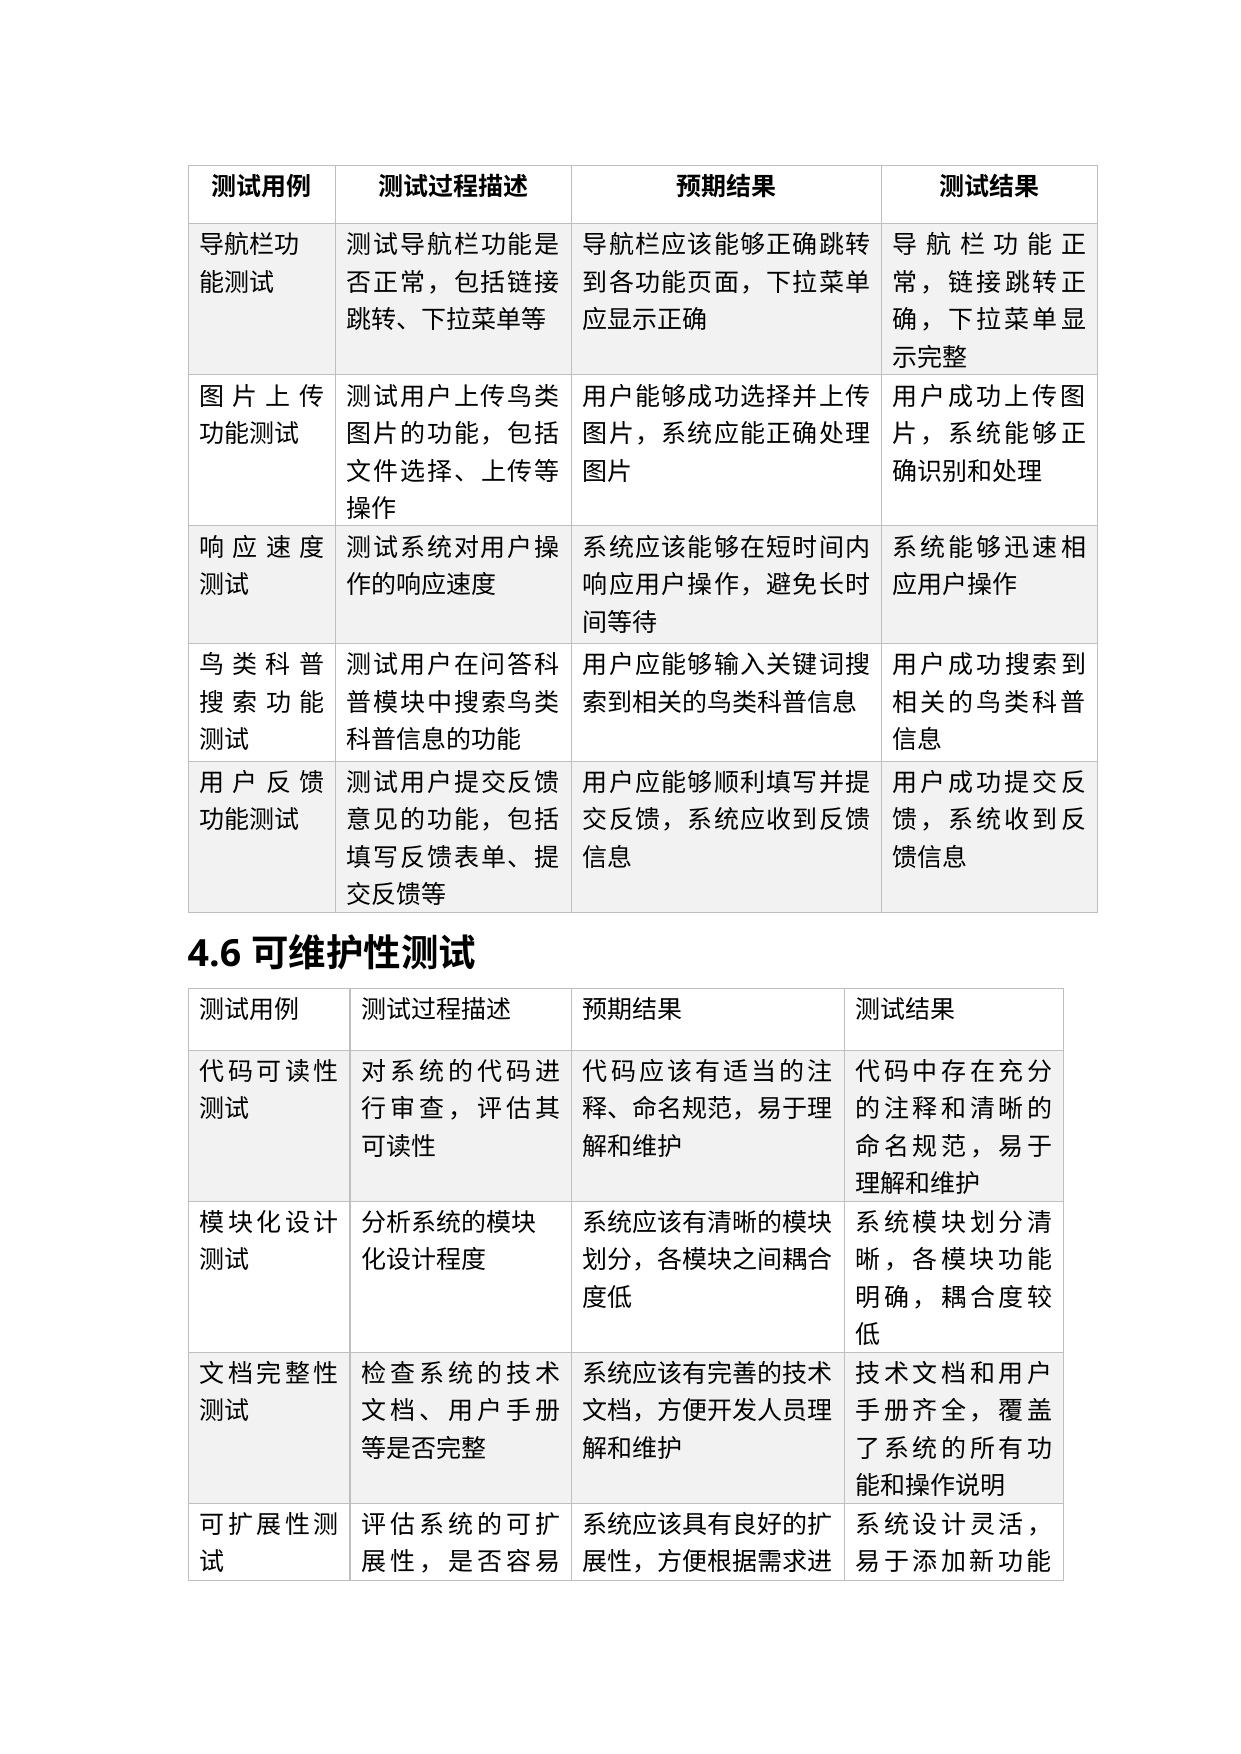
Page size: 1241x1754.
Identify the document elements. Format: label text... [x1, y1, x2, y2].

table_cell 检查系统的技术文档、用户手册等是否完整 [351, 1353, 571, 1503]
table_cell 用户能够成功选择并上传图片，系统应能正确处理图片 [572, 375, 881, 525]
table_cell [572, 1504, 844, 1580]
table_header 测试结果 [845, 989, 1063, 1049]
table_cell 代码中存在充分的注释和清晰的命名规范，易于理解和维护 [845, 1051, 1063, 1201]
table_header 预期结果 [572, 166, 881, 223]
table_cell 系统能够迅速相应用户操作 [882, 526, 1097, 643]
table_cell 测试用户提交反馈意见的功能，包括填写反馈表单、提交反馈等 [336, 762, 571, 912]
table_cell 测试系统对用户操作的响应速度 [336, 526, 571, 643]
table_header 测试过程描述 [351, 989, 571, 1049]
table_cell 用户应能够顺利填写并提交反馈，系统应收到反馈信息 [572, 762, 881, 912]
table_cell 系统应该有完善的技术文档，方便开发人员理解和维护 [572, 1353, 844, 1503]
table_cell 可扩展性测试 [189, 1504, 349, 1580]
table_header 预期结果 [572, 989, 844, 1049]
table_cell 用户成功上传图片，系统能够正确识别和处理 [882, 375, 1097, 525]
table_cell 响应速度测试 [189, 526, 335, 643]
table_cell 测试用户在问答科普模块中搜索鸟类科普信息的功能 [336, 644, 571, 761]
table_cell 测试导航栏功能是否正常，包括链接跳转、下拉菜单等 [336, 224, 571, 374]
table_cell 代码可读性测试 [189, 1051, 349, 1201]
table_cell 文档完整性测试 [189, 1353, 349, 1503]
text 4.6 可维护性测试 [187, 913, 1053, 988]
table_cell 系统模块划分清晰，各模块功能明确，耦合度较低 [845, 1202, 1063, 1352]
table_header 测试用例 [189, 166, 335, 223]
table_cell 鸟类科普搜索功能测试 [189, 644, 335, 761]
table_cell 系统设计灵活，易于添加新功能和模块 [845, 1504, 1063, 1580]
table_cell 用户应能够输入关键词搜索到相关的鸟类科普信息 [572, 644, 881, 761]
table_cell 系统应该有清晰的模块划分，各模块之间耦合度低 [572, 1202, 844, 1352]
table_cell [351, 1504, 571, 1580]
table_cell 对系统的代码进行审查，评估其可读性 [351, 1051, 571, 1201]
table_cell 技术文档和用户手册齐全，覆盖了系统的所有功能和操作说明 [845, 1353, 1063, 1503]
table_cell 模块化设计测试 [189, 1202, 349, 1352]
table_cell 用户反馈功能测试 [189, 762, 335, 912]
table_cell 代码应该有适当的注释、命名规范，易于理解和维护 [572, 1051, 844, 1201]
table_cell 图片上传功能测试 [189, 375, 335, 525]
table_header 测试结果 [882, 166, 1097, 223]
table_cell 用户成功提交反馈，系统收到反馈信息 [882, 762, 1097, 912]
table_cell 测试用户上传鸟类图片的功能，包括文件选择、上传等操作 [336, 375, 571, 525]
table_cell 导航栏应该能够正确跳转到各功能页面，下拉菜单应显示正确 [572, 224, 881, 374]
table_cell 分析系统的模块化设计程度 [351, 1202, 571, 1352]
table_header 测试过程描述 [336, 166, 571, 223]
table_header 测试用例 [189, 989, 349, 1049]
table_cell 用户成功搜索到相关的鸟类科普信息 [882, 644, 1097, 761]
table_cell 导航栏功能正常，链接跳转正确，下拉菜单显示完整 [882, 224, 1097, 374]
table_cell 导航栏功能测试 [189, 224, 335, 374]
table_cell 系统应该能够在短时间内响应用户操作，避免长时间等待 [572, 526, 881, 643]
